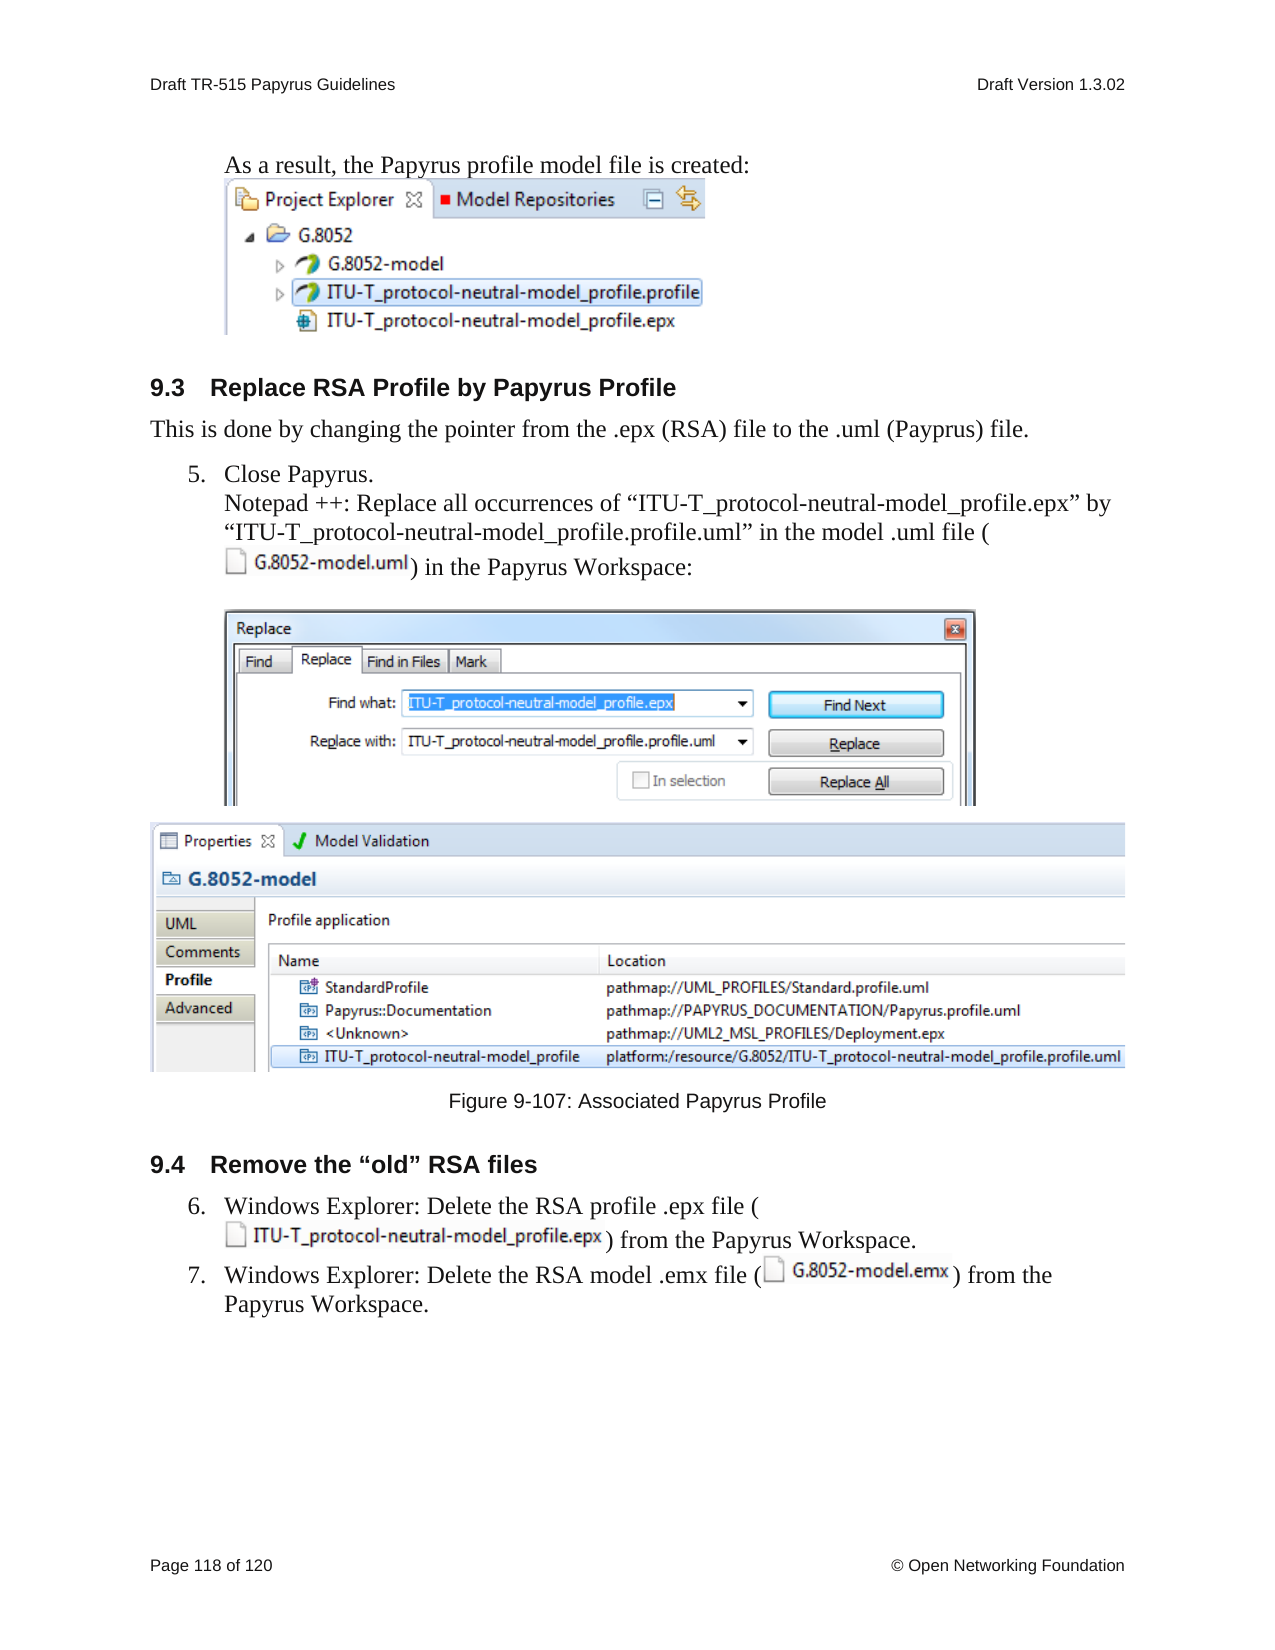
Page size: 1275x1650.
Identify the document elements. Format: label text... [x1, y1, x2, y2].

subtitle Replace RSA Profile by Papyrus Profile [150, 372, 1125, 401]
list Windows Explorer: Delete the RSA profile .epx file () from the Papyrus Workspace. [187, 1191, 1125, 1254]
list Windows Explorer: Delete the RSA model .emx file () from the Papyrus Workspace. [187, 1254, 1125, 1318]
picture [223, 609, 976, 806]
picture [223, 178, 705, 335]
picture [223, 545, 410, 576]
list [187, 150, 1125, 335]
subtitle Remove the “old” RSA files [150, 1150, 1125, 1179]
picture [761, 1253, 953, 1284]
picture [150, 822, 1125, 1072]
text This is done by changing the pointer from the .epx (RSA) file to the .uml (Payprus) file. [150, 414, 1125, 442]
picture [223, 1220, 605, 1249]
